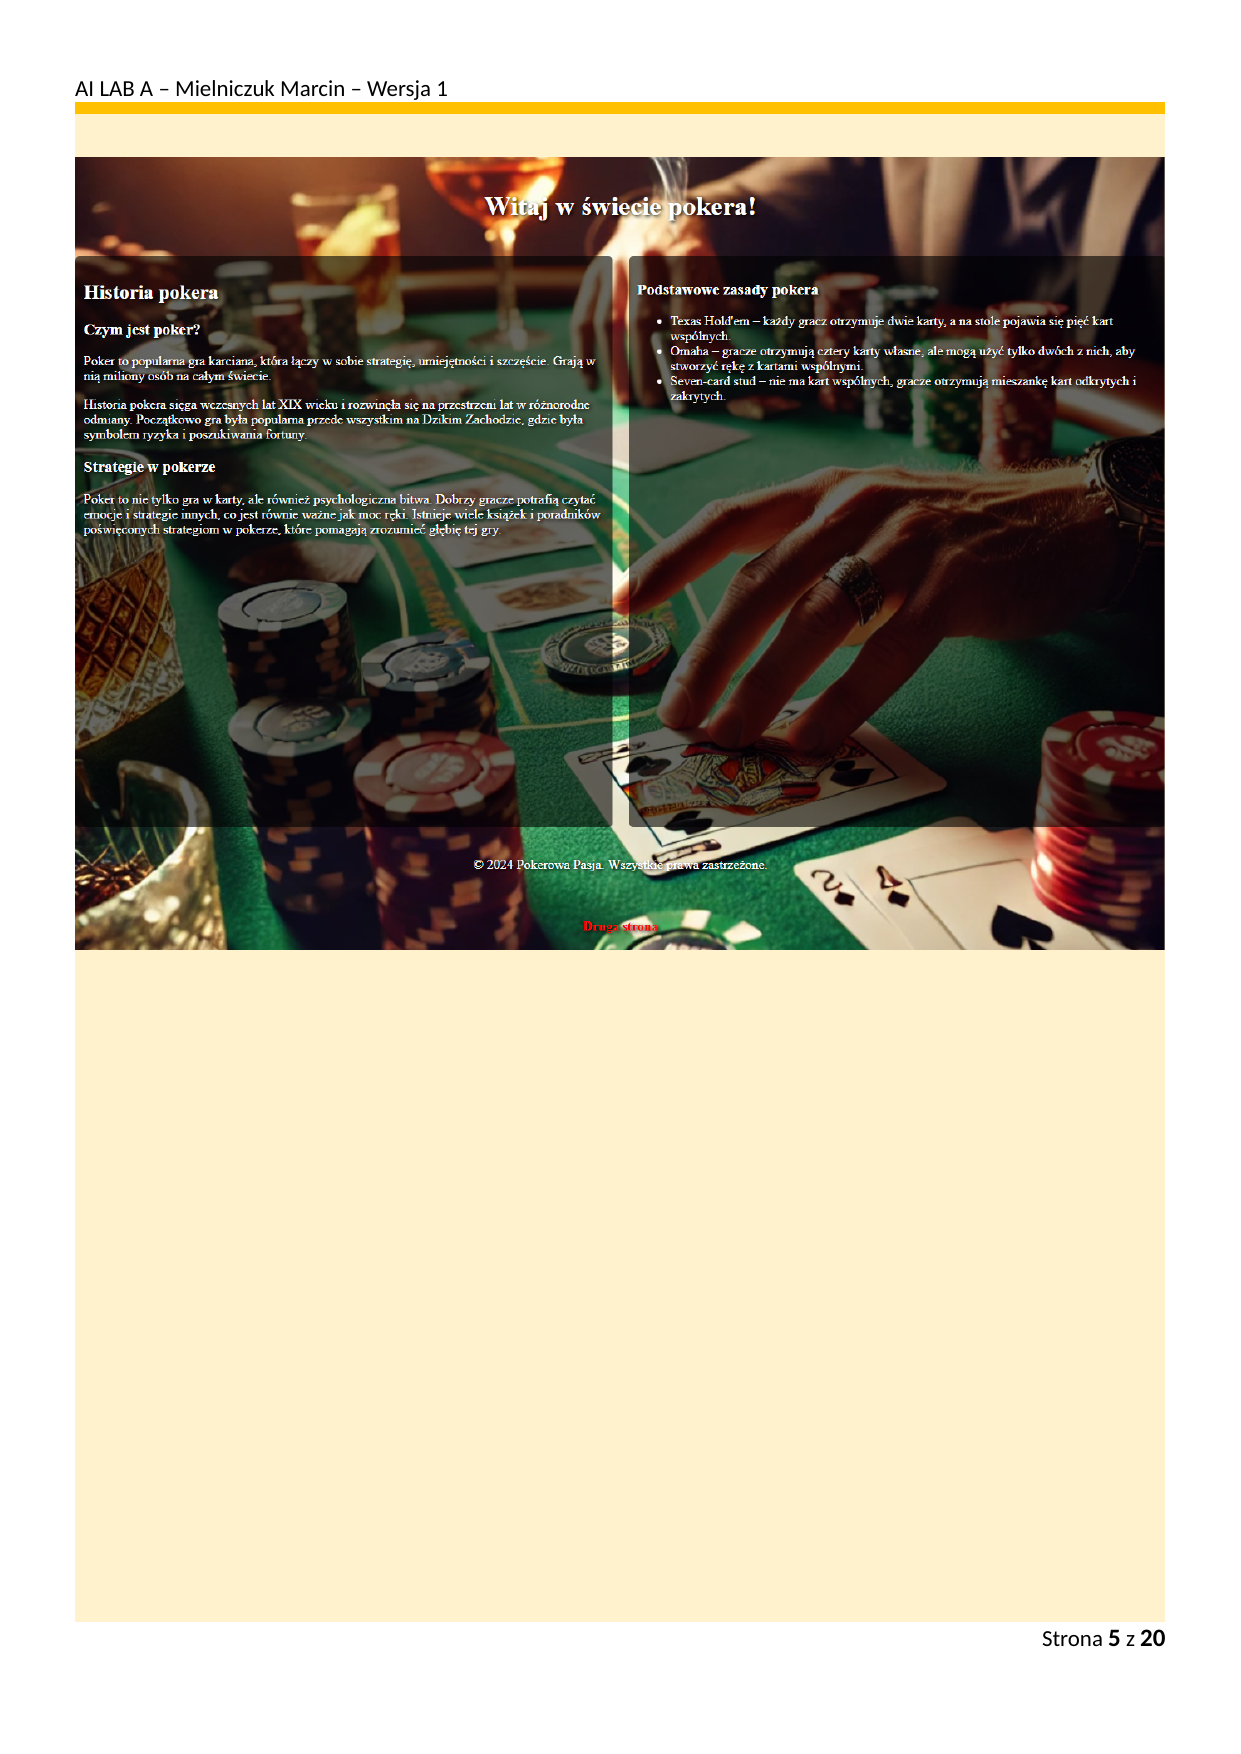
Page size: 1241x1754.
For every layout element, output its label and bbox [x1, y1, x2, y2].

picture [75, 157, 1165, 950]
